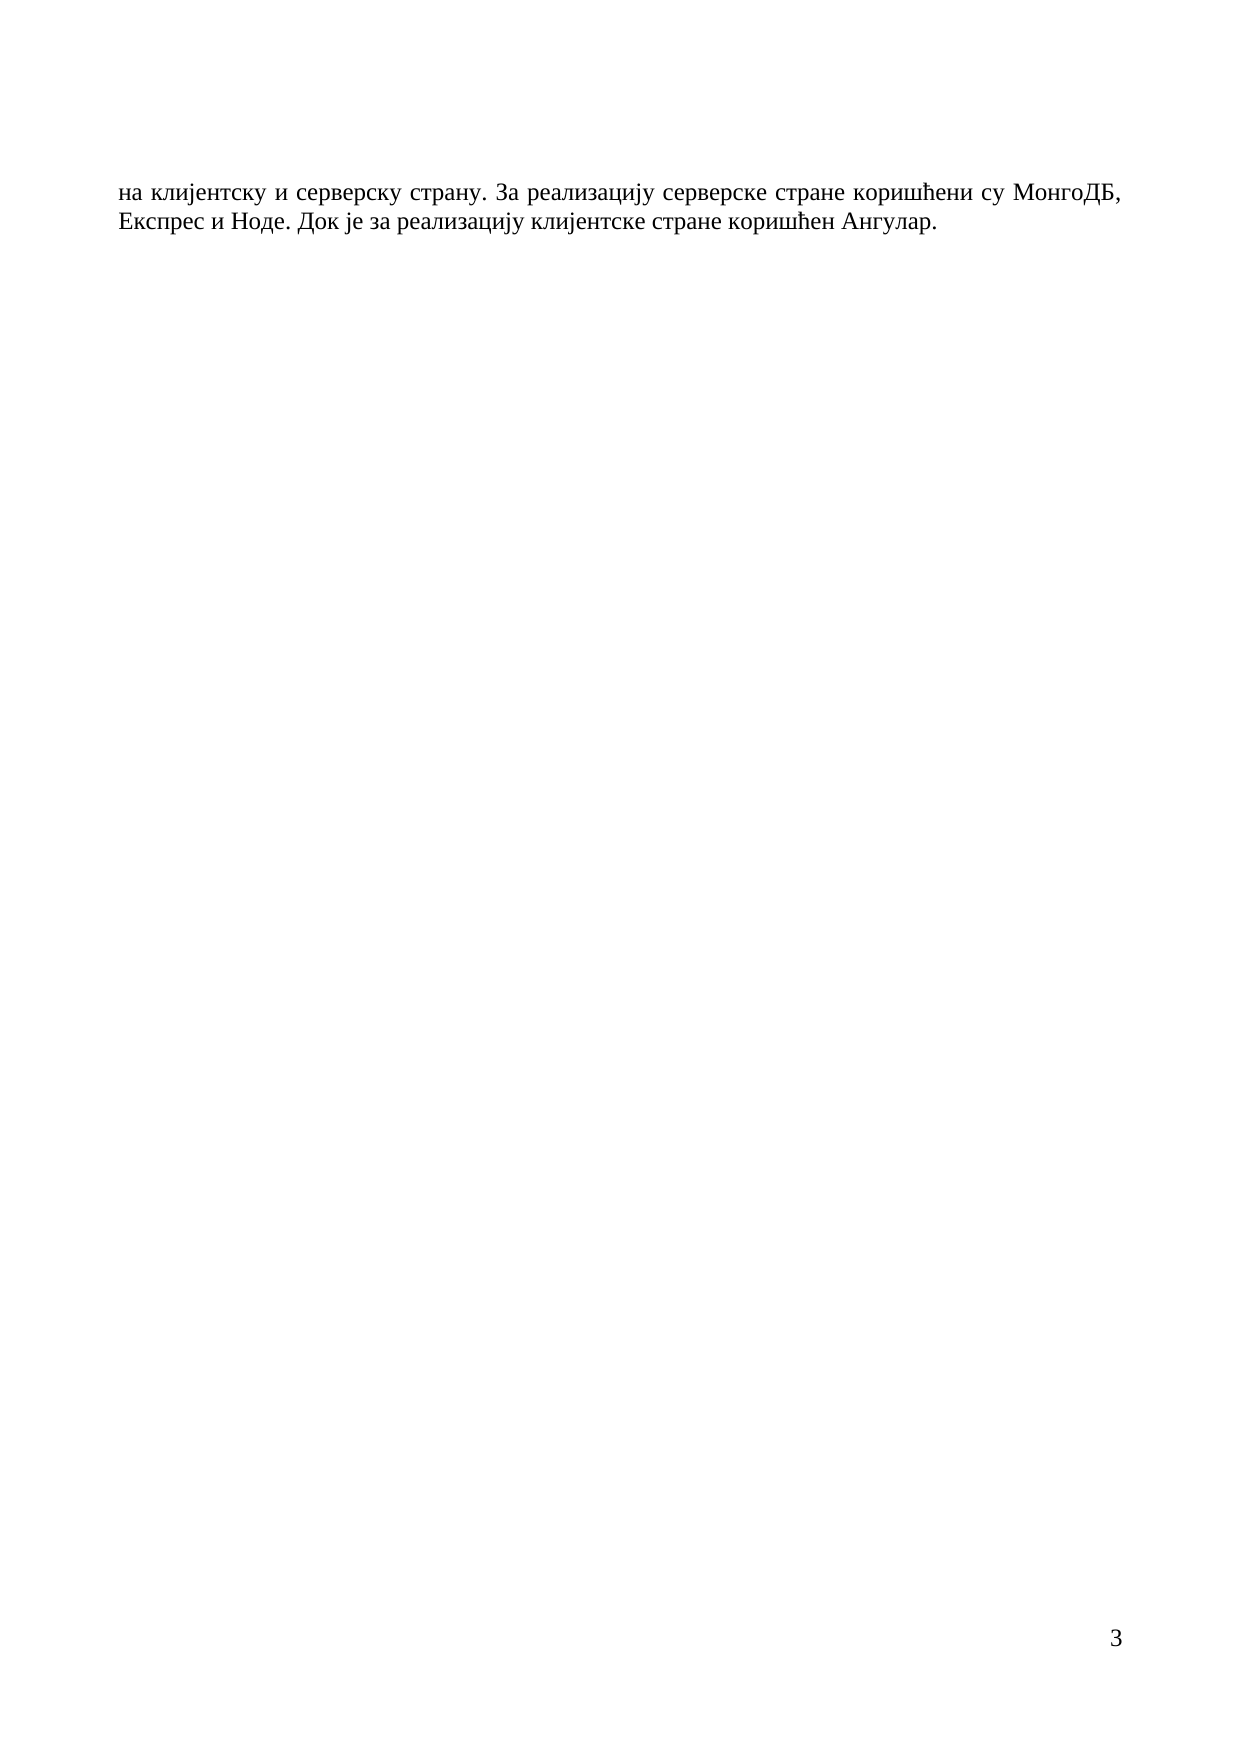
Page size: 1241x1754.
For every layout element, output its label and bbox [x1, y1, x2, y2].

text [118, 177, 1122, 235]
